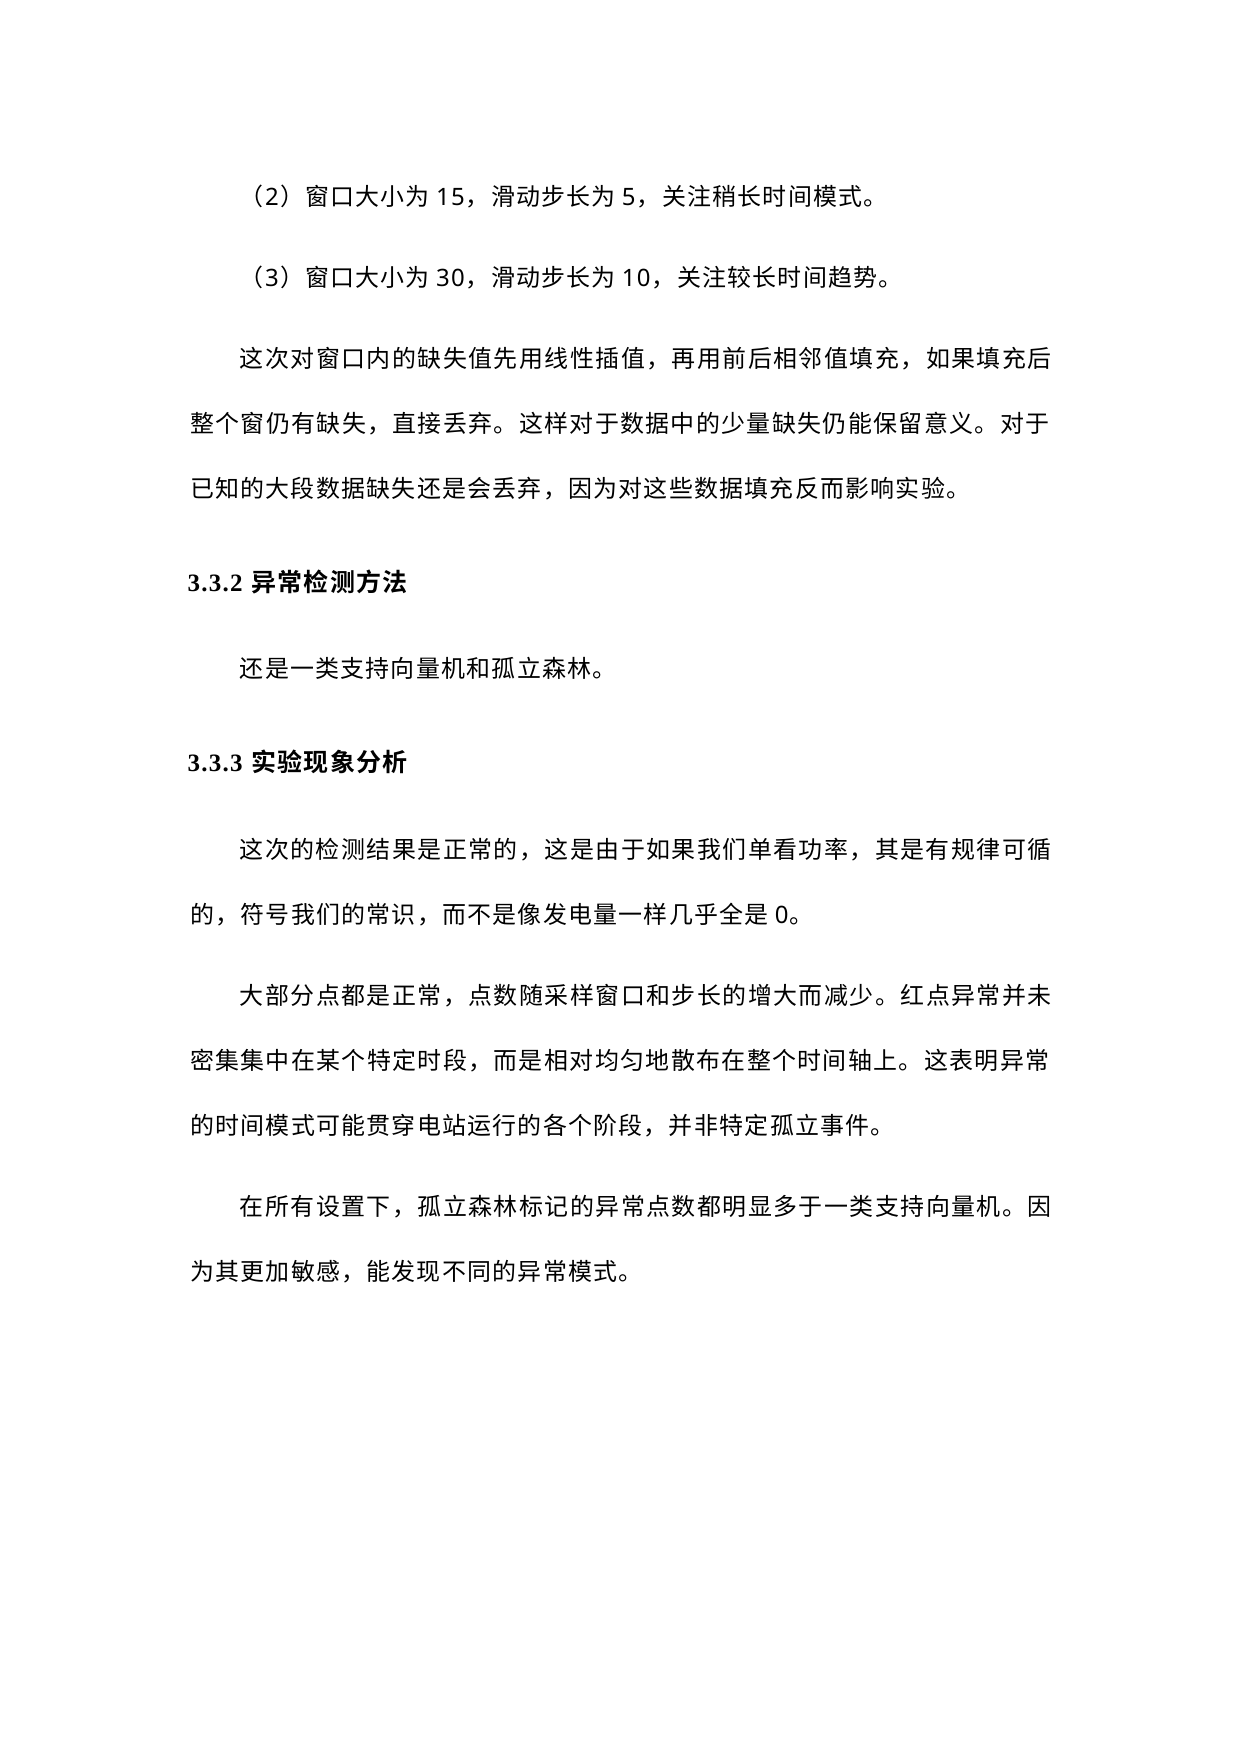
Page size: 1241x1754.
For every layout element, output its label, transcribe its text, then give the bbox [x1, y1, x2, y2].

text 这次的检测结果是正常的，这是由于如果我们单看功率，其是有规律可循的，符号我们的常识，而不是像发电量一样几乎全是0。 [190, 815, 1052, 945]
text 大部分点都是正常，点数随采样窗口和步长的增大而减少。红点异常并未密集集中在某个特定时段，而是相对均匀地散布在整个时间轴上。这表明异常的时间模式可能贯穿电站运行的各个阶段，并非特定孤立事件。 [190, 961, 1052, 1156]
text 在所有设置下，孤立森林标记的异常点数都明显多于一类支持向量机。因为其更加敏感，能发现不同的异常模式。 [190, 1173, 1052, 1303]
text 3.3.3 实验现象分析 [187, 730, 1051, 795]
text 还是一类支持向量机和孤立森林。 [190, 635, 1052, 700]
text 这次对窗口内的缺失值先用线性插值，再用前后相邻值填充，如果填充后整个窗仍有缺失，直接丢弃。这样对于数据中的少量缺失仍能保留意义。对于已知的大段数据缺失还是会丢弃，因为对这些数据填充反而影响实验。 [190, 325, 1052, 520]
text 3.3.2 异常检测方法 [187, 549, 1051, 614]
list 窗口大小为15，滑动步长为5，关注稍长时间模式。 [190, 162, 1052, 227]
list 窗口大小为30，滑动步长为10，关注较长时间趋势。 [190, 243, 1052, 308]
